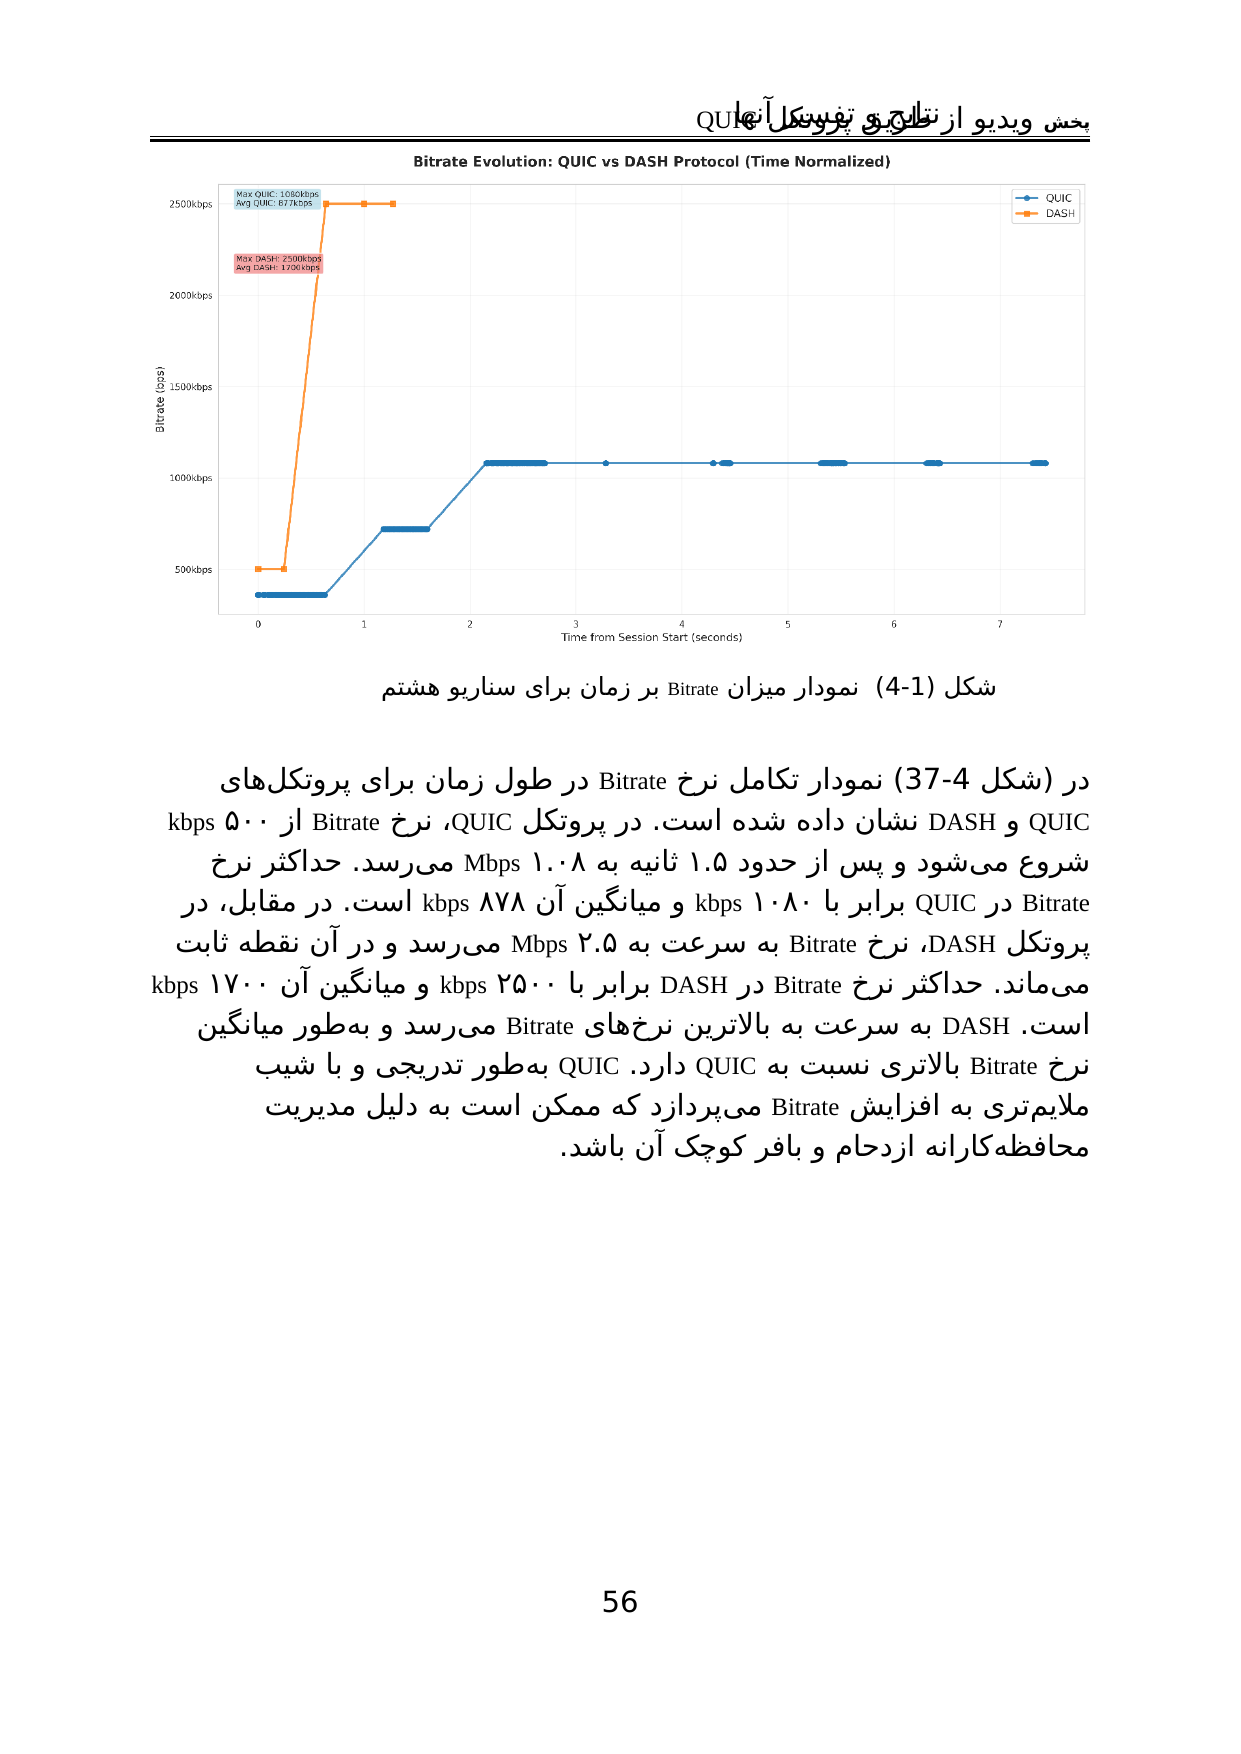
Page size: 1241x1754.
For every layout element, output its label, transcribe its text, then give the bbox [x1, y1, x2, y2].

text نمودار میزان Bitrate بر زمان برای سناریو هشتم [150, 675, 1090, 700]
text در (شکل 4-37) نمودار تکامل نرخ Bitrate در طول زمان برای پروتکل‌های QUIC و DASH نشان داده شده است. در پروتکل QUIC، نرخ Bitrate از ۵۰۰ kbps شروع می‌شود و پس از حدود ۱.۵ ثانیه به ۱.۰۸ Mbps می‌رسد. حداکثر نرخ Bitrate در QUIC برابر با ۱۰۸۰ kbps و میانگین آن ۸۷۸ kbps است. در مقابل، در پروتکل DASH، نرخ Bitrate به سرعت به ۲.۵ Mbps می‌رسد و در آن نقطه ثابت می‌ماند. حداکثر نرخ Bitrate در DASH برابر با ۲۵۰۰ kbps و میانگین آن ۱۷۰۰ kbps است. DASH به سرعت به بالاترین نرخ‌های Bitrate می‌رسد و به‌طور میانگین نرخ Bitrate بالاتری نسبت به QUIC دارد. QUIC به‌طور تدریجی و با شیب ملایم‌تری به افزایش Bitrate می‌پردازد که ممکن است به دلیل مدیریت محافظه‌کارانه ازدحام و بافر کوچک آن باشد. [150, 763, 1090, 1163]
picture [150, 150, 1090, 649]
